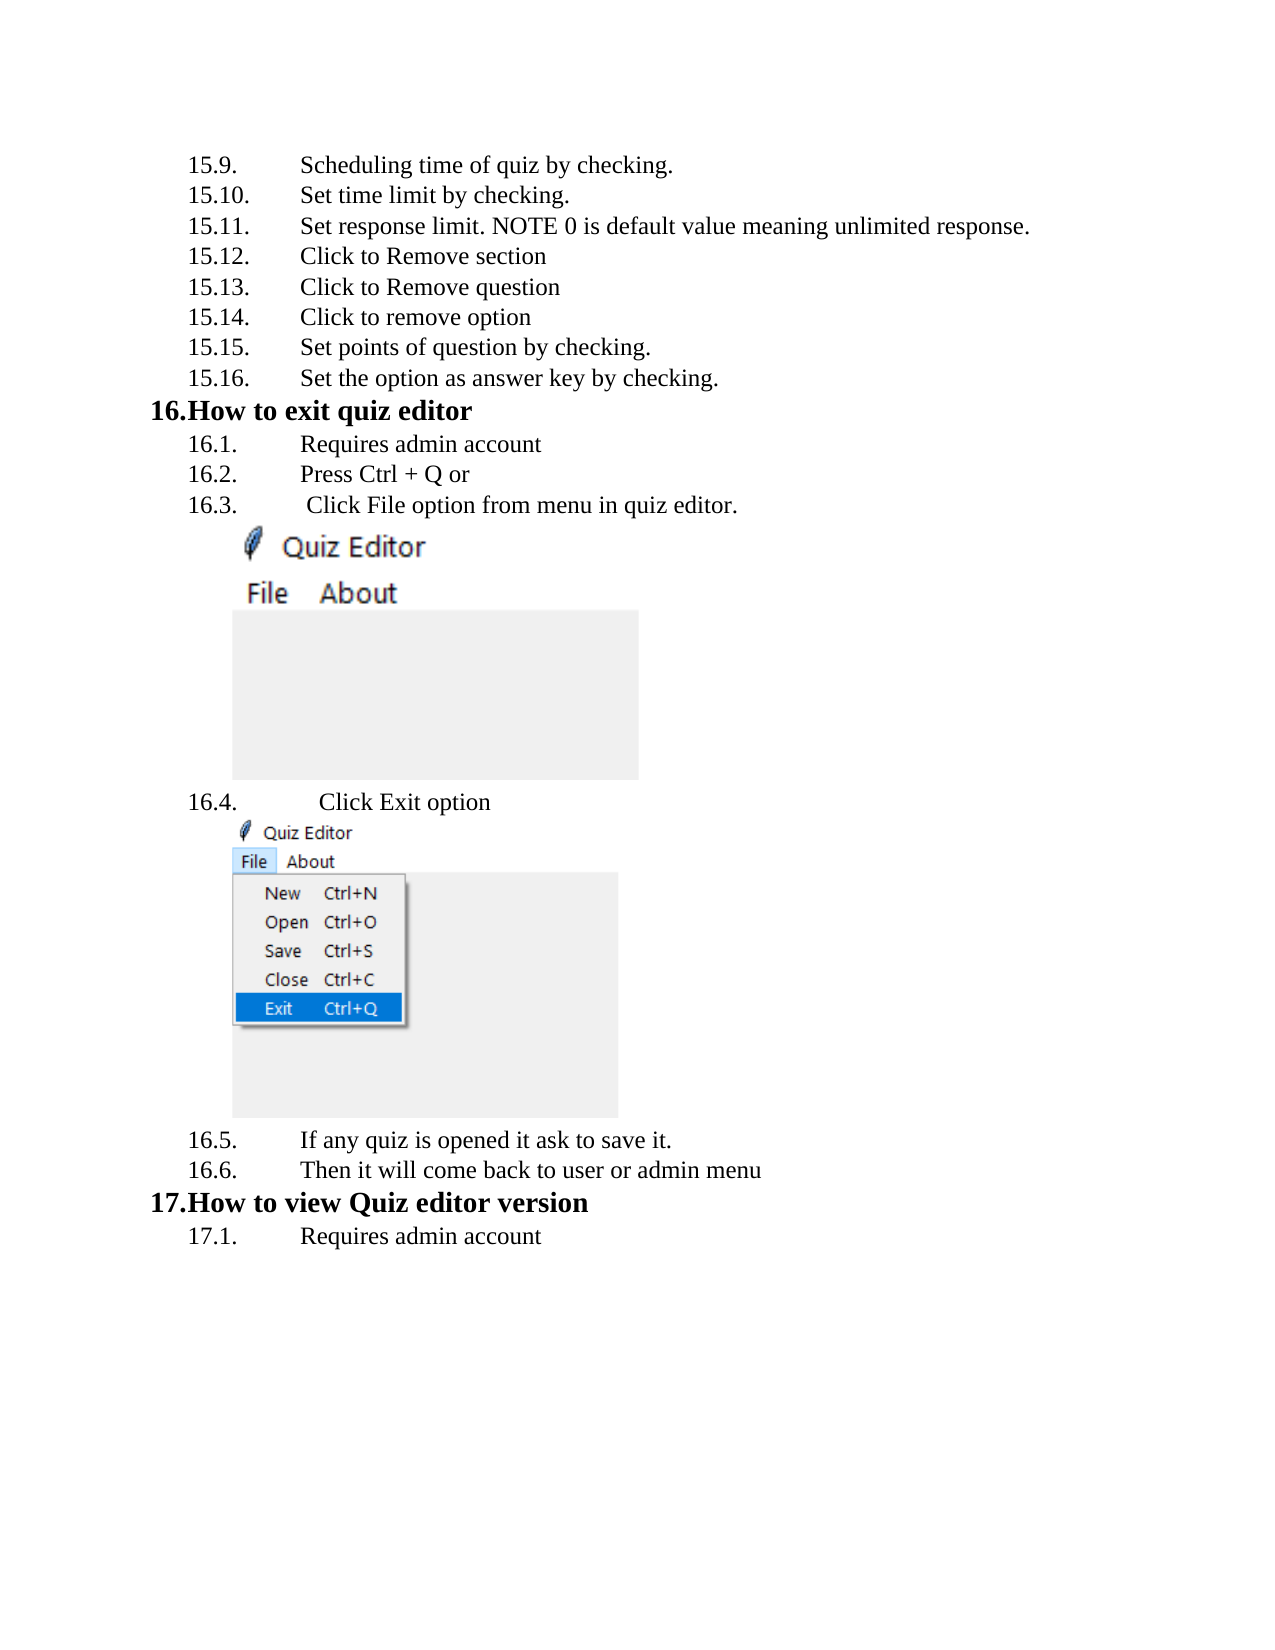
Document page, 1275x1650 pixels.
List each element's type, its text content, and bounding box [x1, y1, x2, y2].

list Press Ctrl + Q or [187, 459, 1125, 488]
list How to view Quiz editor version [150, 1186, 1125, 1219]
picture [232, 817, 619, 1118]
list How to exit quiz editor [150, 393, 1125, 427]
list Click to remove option [187, 302, 1125, 331]
picture [232, 520, 639, 780]
list Click to Remove question [187, 272, 1125, 300]
list If any quiz is opened it ask to save it. [187, 1125, 1125, 1153]
list Requires admin account [187, 429, 1125, 458]
list Set time limit by checking. [187, 180, 1125, 209]
list Set response limit. NOTE 0 is default value meaning unlimited response. [187, 211, 1125, 239]
list Set points of question by checking. [187, 332, 1125, 361]
list Requires admin account [187, 1221, 1125, 1250]
list Set the option as answer key by checking. [187, 363, 1125, 392]
list Scheduling time of quiz by checking. [187, 150, 1125, 179]
list Click to Remove section [187, 241, 1125, 270]
list Then it will come back to user or admin menu [187, 1155, 1125, 1184]
